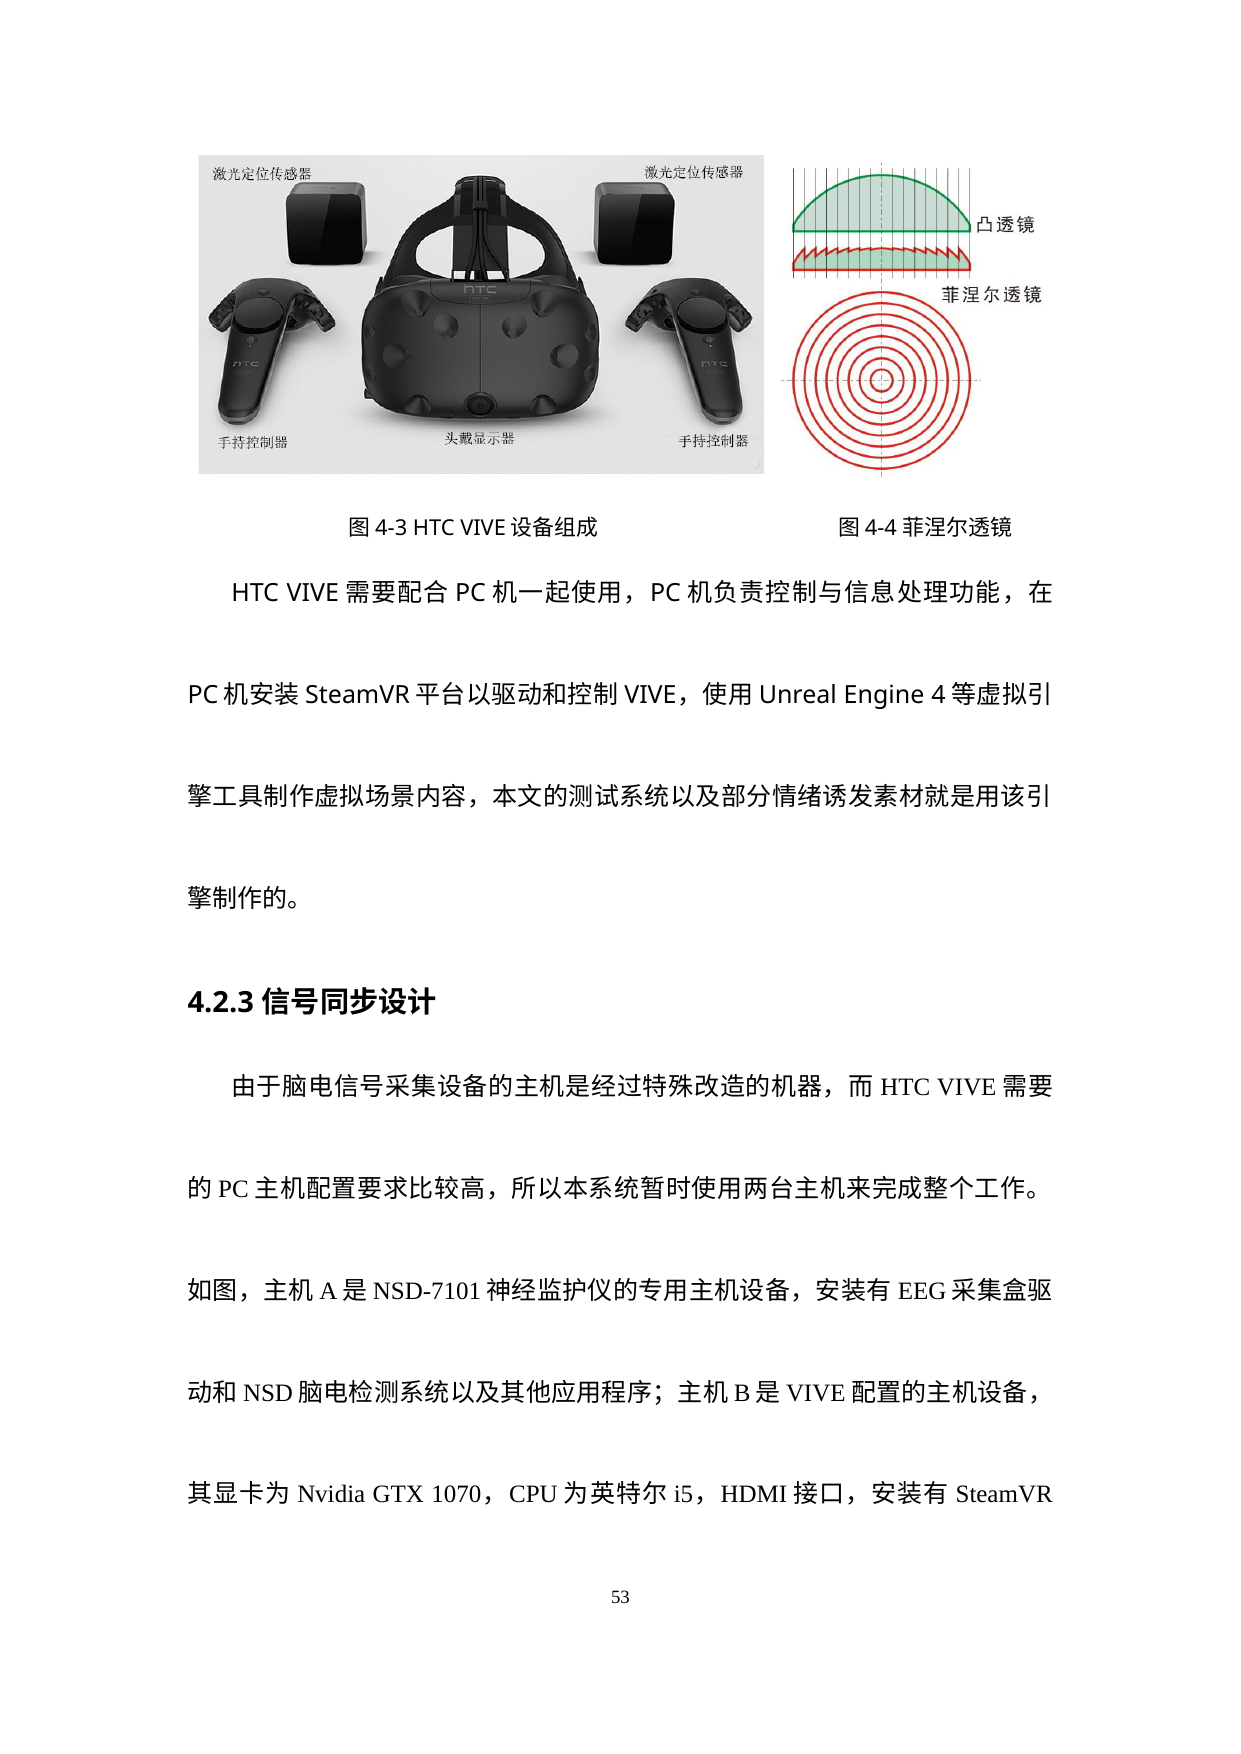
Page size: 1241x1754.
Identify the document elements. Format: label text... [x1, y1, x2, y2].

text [187, 1051, 1053, 1526]
picture [198, 155, 765, 474]
picture [770, 155, 1050, 479]
text HTC VIVE需要配合PC机一起使用，PC机负责控制与信息处理功能，在PC机安装SteamVR平台以驱动和控制VIVE，使用Unreal Engine 4等虚拟引擎工具制作虚拟场景内容，本文的测试系统以及部分情绪诱发素材就是用该引擎制作的。 [187, 557, 1053, 931]
table_cell 图4-3 HTC VIVE设备组成 [187, 509, 759, 557]
table_header [760, 155, 1053, 509]
table_cell 图4-4 菲涅尔透镜 [760, 509, 1053, 557]
subtitle 4.2.3 信号同步设计 [187, 966, 1053, 1033]
table_header [187, 155, 759, 509]
